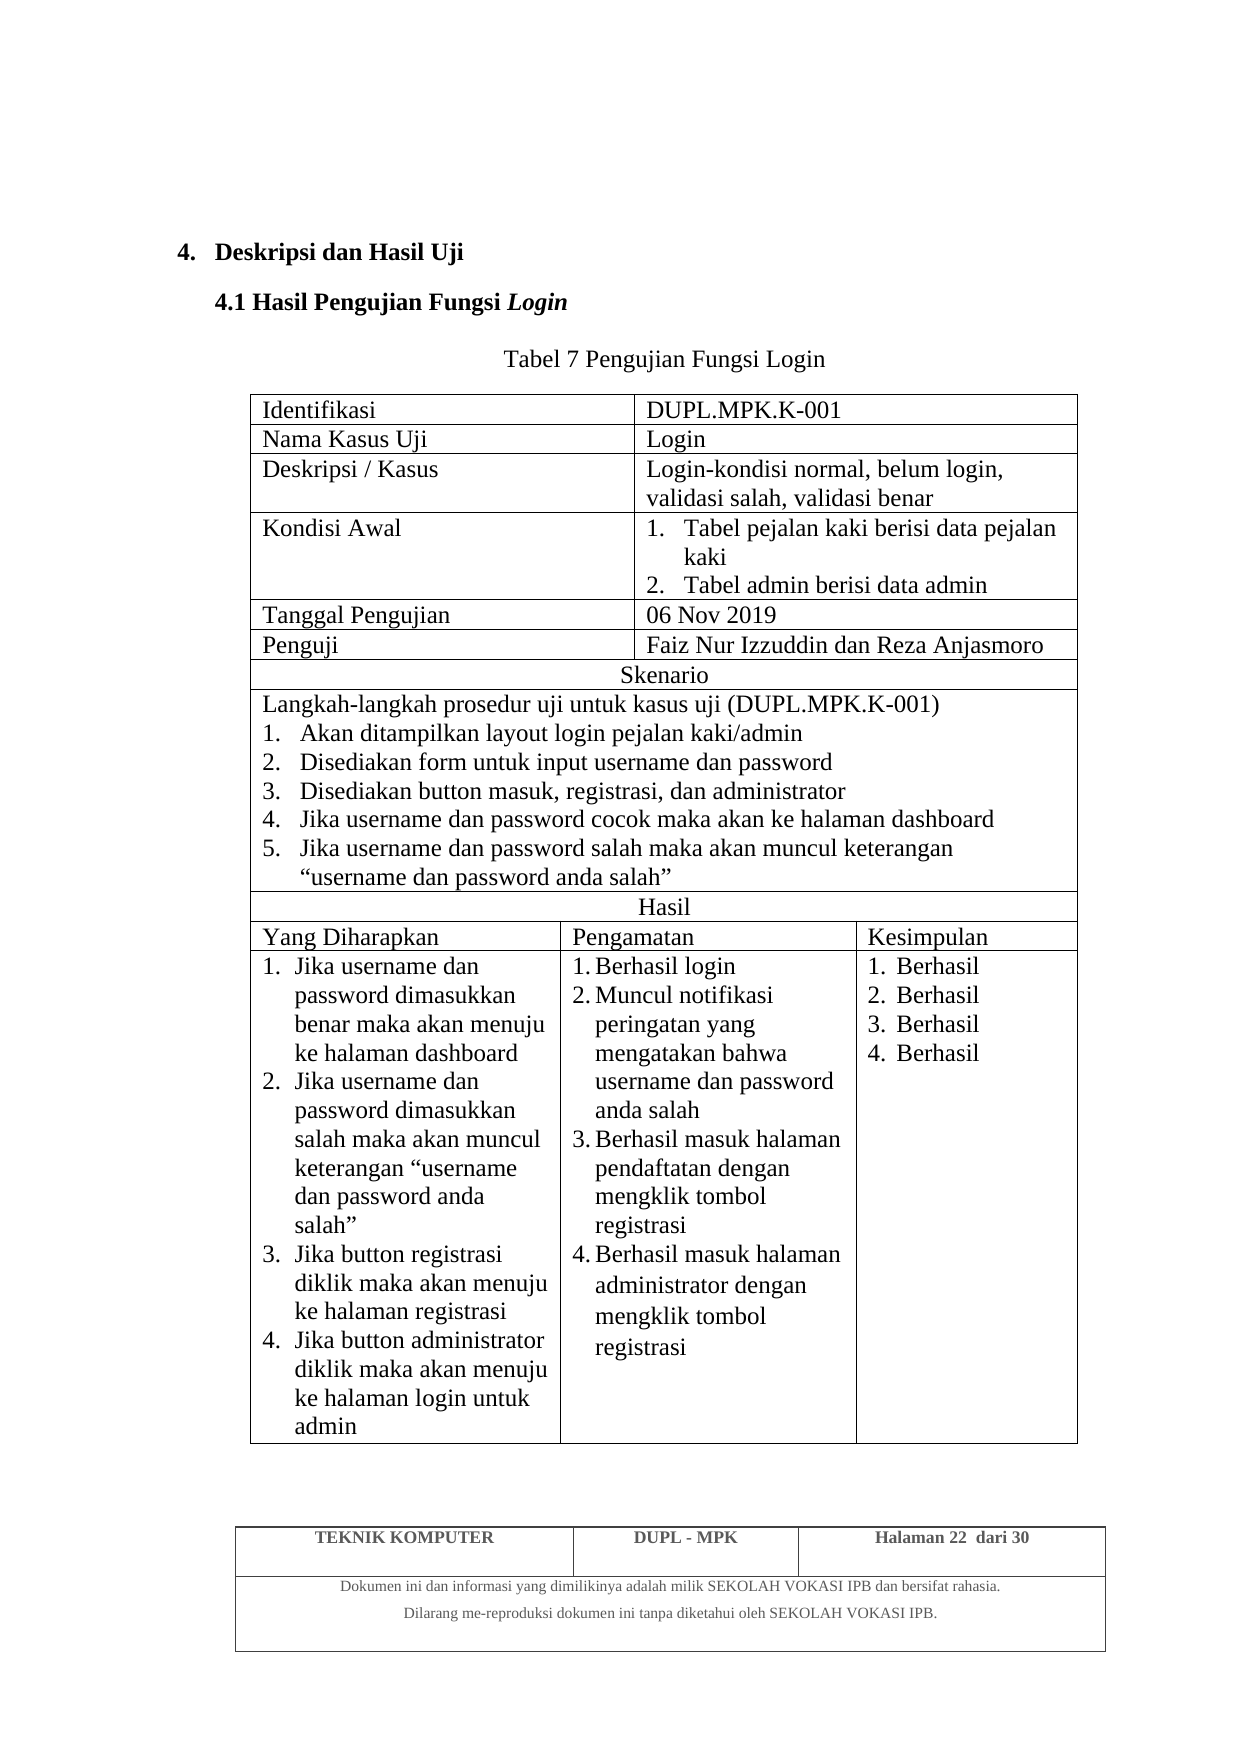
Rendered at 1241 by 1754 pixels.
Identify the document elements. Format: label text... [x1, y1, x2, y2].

table_cell Berhasil login Muncul notifikasi peringatan yang mengatakan bahwa username dan password anda salah Berhasil masuk halaman pendaftatan dengan mengklik tombol registrasi Berhasil masuk halaman administrator dengan mengklik tombol registrasi [561, 951, 856, 1443]
table_cell Skenario [251, 660, 1077, 688]
table_cell Tabel pejalan kaki berisi data pejalan kaki Tabel admin berisi data admin [635, 513, 1077, 599]
table_cell Kondisi Awal [251, 513, 634, 599]
table_cell Nama Kasus Uji [251, 425, 634, 453]
table_header Identifikasi [251, 395, 634, 423]
table_cell Faiz Nur Izzuddin dan Reza Anjasmoro [635, 630, 1077, 659]
table_cell Pengamatan [561, 922, 856, 950]
table_cell Hasil [251, 892, 1077, 921]
table_cell Berhasil Berhasil Berhasil Berhasil [857, 951, 1077, 1443]
table_cell 06 Nov 2019 [635, 600, 1077, 629]
table_cell Kesimpulan [857, 922, 1077, 950]
table_cell Login [635, 425, 1077, 453]
text Tabel 7 Pengujian Fungsi Login [266, 344, 1063, 373]
table_header DUPL.MPK.K-001 [635, 395, 1077, 423]
table_cell Tanggal Pengujian [251, 600, 634, 629]
table_cell Yang Diharapkan [251, 922, 560, 950]
table_cell Penguji [251, 630, 634, 659]
table_cell Jika username dan password dimasukkan benar maka akan menuju ke halaman dashboard Jika username dan password dimasukkan salah maka akan muncul keterangan “username dan password anda salah” Jika button registrasi diklik maka akan menuju ke halaman registrasi Jika button administrator diklik maka akan menuju ke halaman login untuk admin [251, 951, 560, 1443]
table_cell Login-kondisi normal, belum login, validasi salah, validasi benar [635, 454, 1077, 512]
subtitle Hasil Pengujian Fungsi Login [214, 287, 1063, 315]
subtitle Deskripsi dan Hasil Uji [177, 237, 1063, 266]
table_cell Deskripsi / Kasus [251, 454, 634, 512]
table_cell Langkah-langkah prosedur uji untuk kasus uji (DUPL.MPK.K-001) Akan ditampilkan layout login pejalan kaki/admin Disediakan form untuk input username dan password Disediakan button masuk, registrasi, dan administrator Jika username dan password cocok maka akan ke halaman dashboard Jika username dan password salah maka akan muncul keterangan “username dan password anda salah” [251, 690, 1077, 891]
